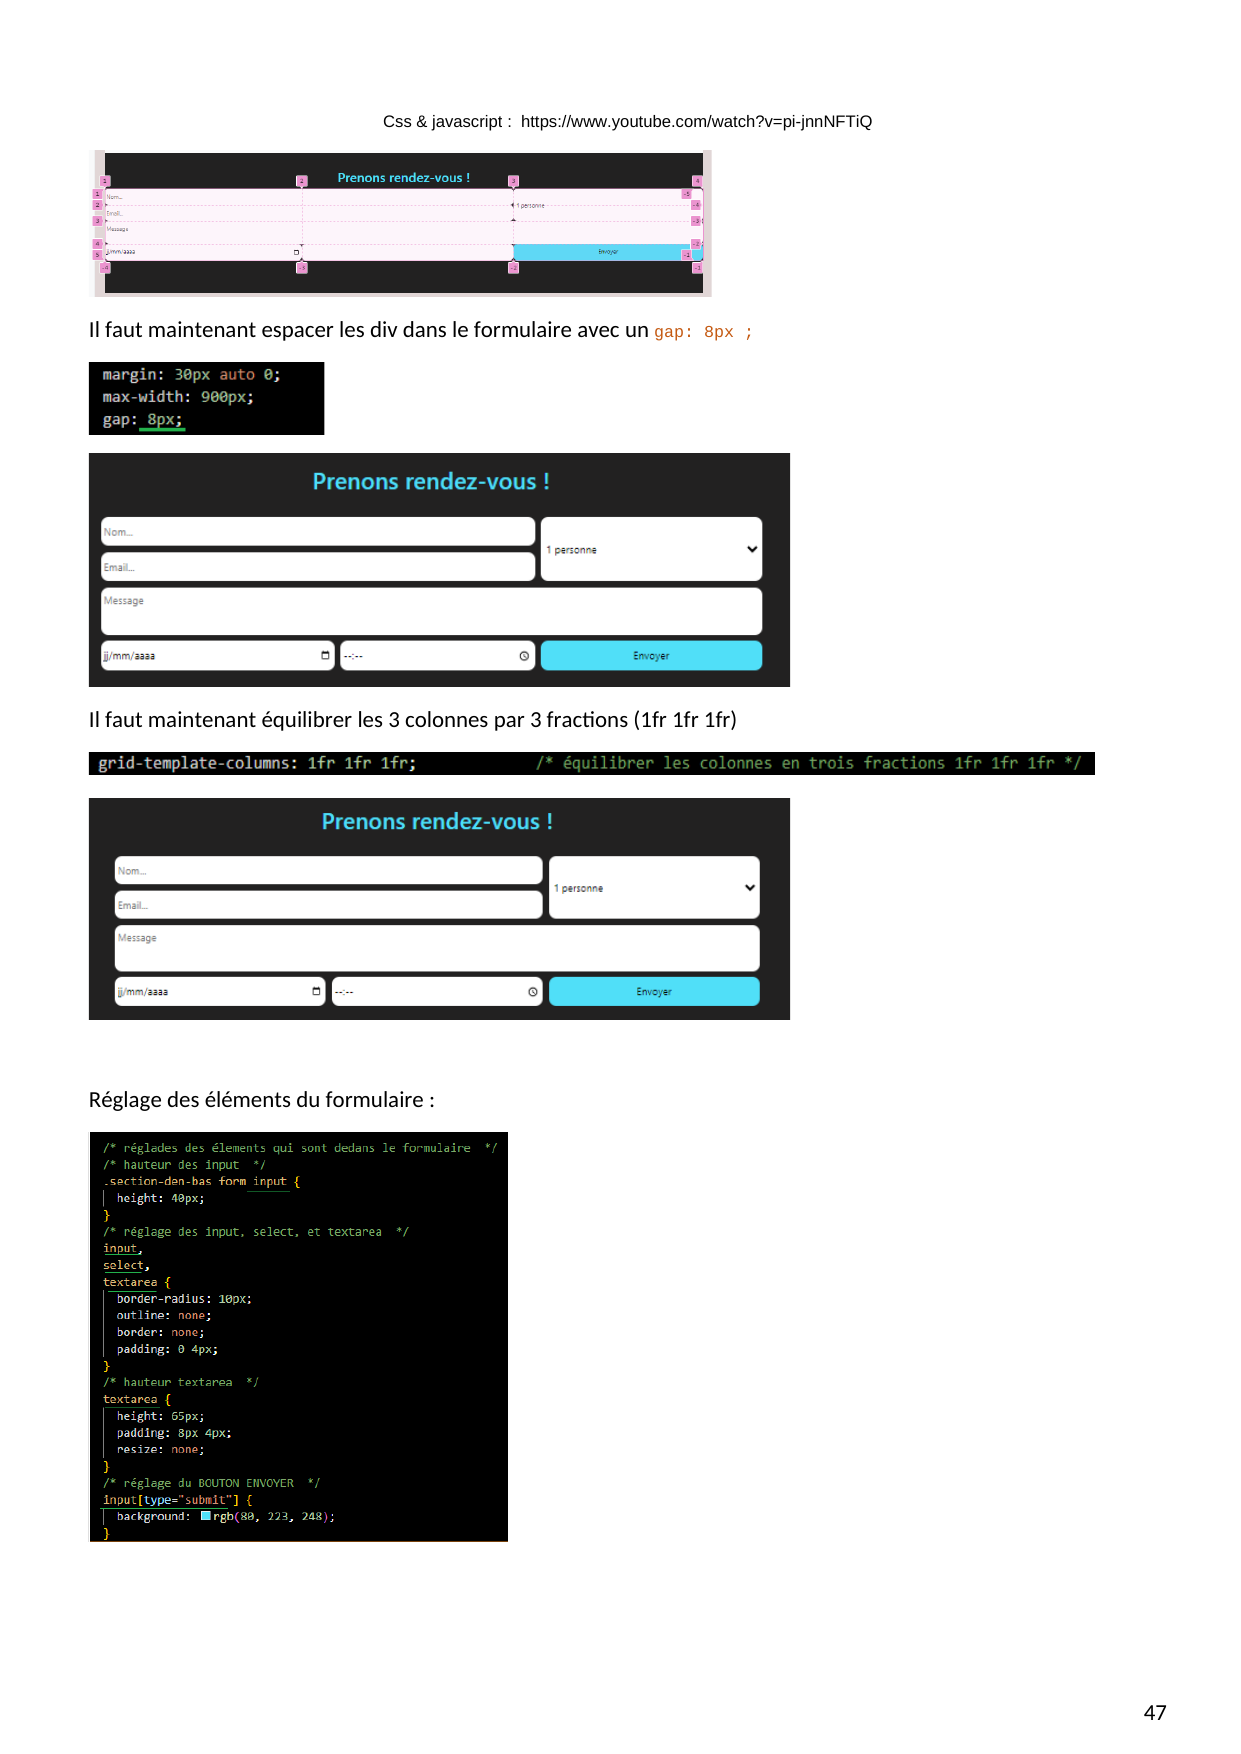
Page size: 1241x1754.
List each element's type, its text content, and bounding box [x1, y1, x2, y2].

text Réglage des éléments du formulaire : [89, 1086, 1167, 1113]
text Il faut maintenant espacer les div dans le formulaire avec un gap: 8px ; [89, 316, 1167, 343]
picture [88, 150, 712, 297]
text Il faut maintenant équilibrer les 3 colonnes par 3 fractions (1fr 1fr 1fr) [89, 705, 1167, 733]
picture [88, 1132, 508, 1542]
picture [88, 453, 791, 687]
picture [88, 752, 1095, 775]
picture [88, 798, 791, 1020]
picture [88, 362, 325, 435]
